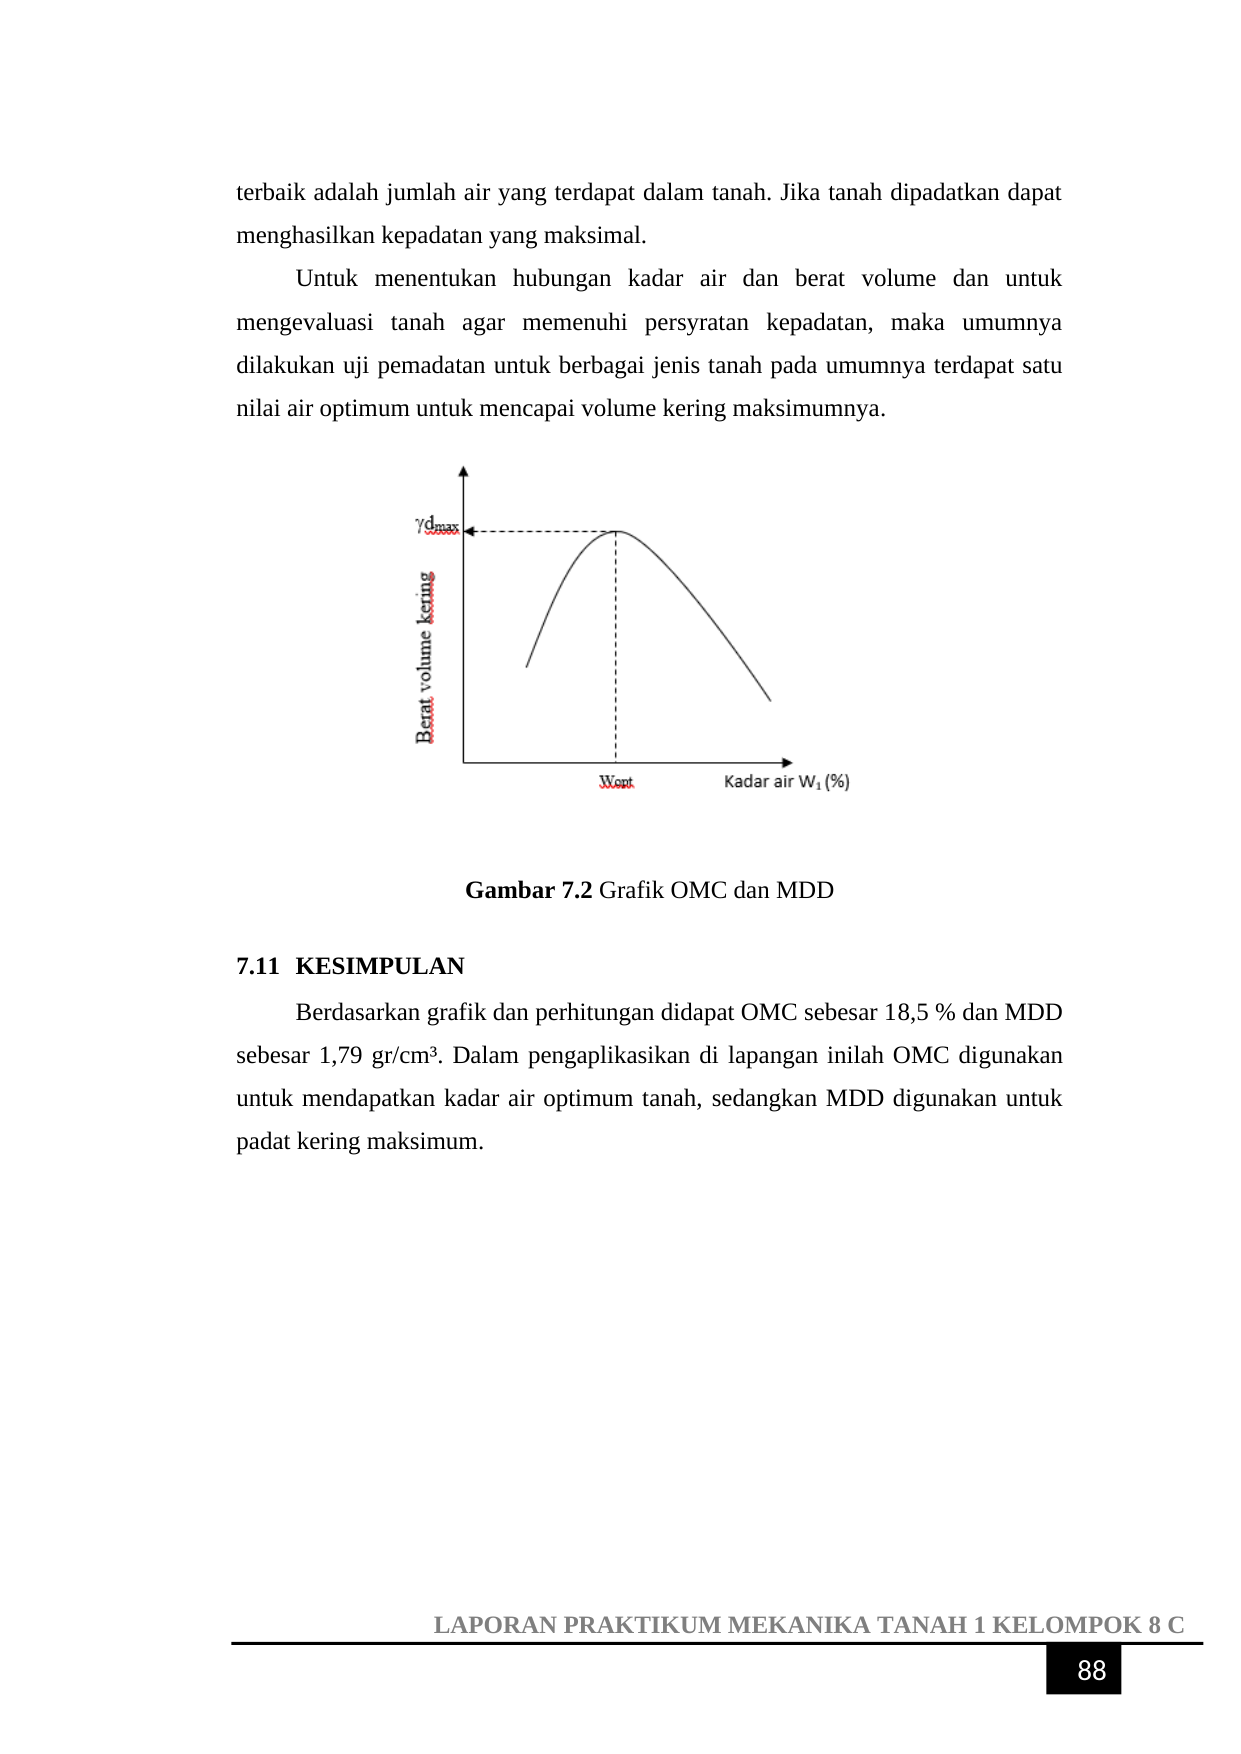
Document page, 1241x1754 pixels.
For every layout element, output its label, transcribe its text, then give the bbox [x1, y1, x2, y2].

list Gambar 7.2 Grafik OMC dan MDD [236, 875, 1063, 903]
text Berdasarkan grafik dan perhitungan didapat OMC sebesar 18,5 % dan MDD sebesar 1,79 gr/cm³. Dalam pengaplikasikan di lapangan inilah OMC digunakan untuk mendapatkan kadar air optimum tanah, sedangkan MDD digunakan untuk padat kering maksimum. [236, 997, 1063, 1155]
list Untuk menentukan hubungan kadar air dan berat volume dan untuk mengevaluasi tanah agar memenuhi persyratan kepadatan, maka umumnya dilakukan uji pemadatan untuk berbagai jenis tanah pada umumnya terdapat satu nilai air optimum untuk mencapai volume kering maksimumnya. [236, 263, 1063, 422]
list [236, 177, 1063, 249]
subtitle KESIMPULAN [236, 951, 1063, 980]
picture [392, 436, 908, 861]
